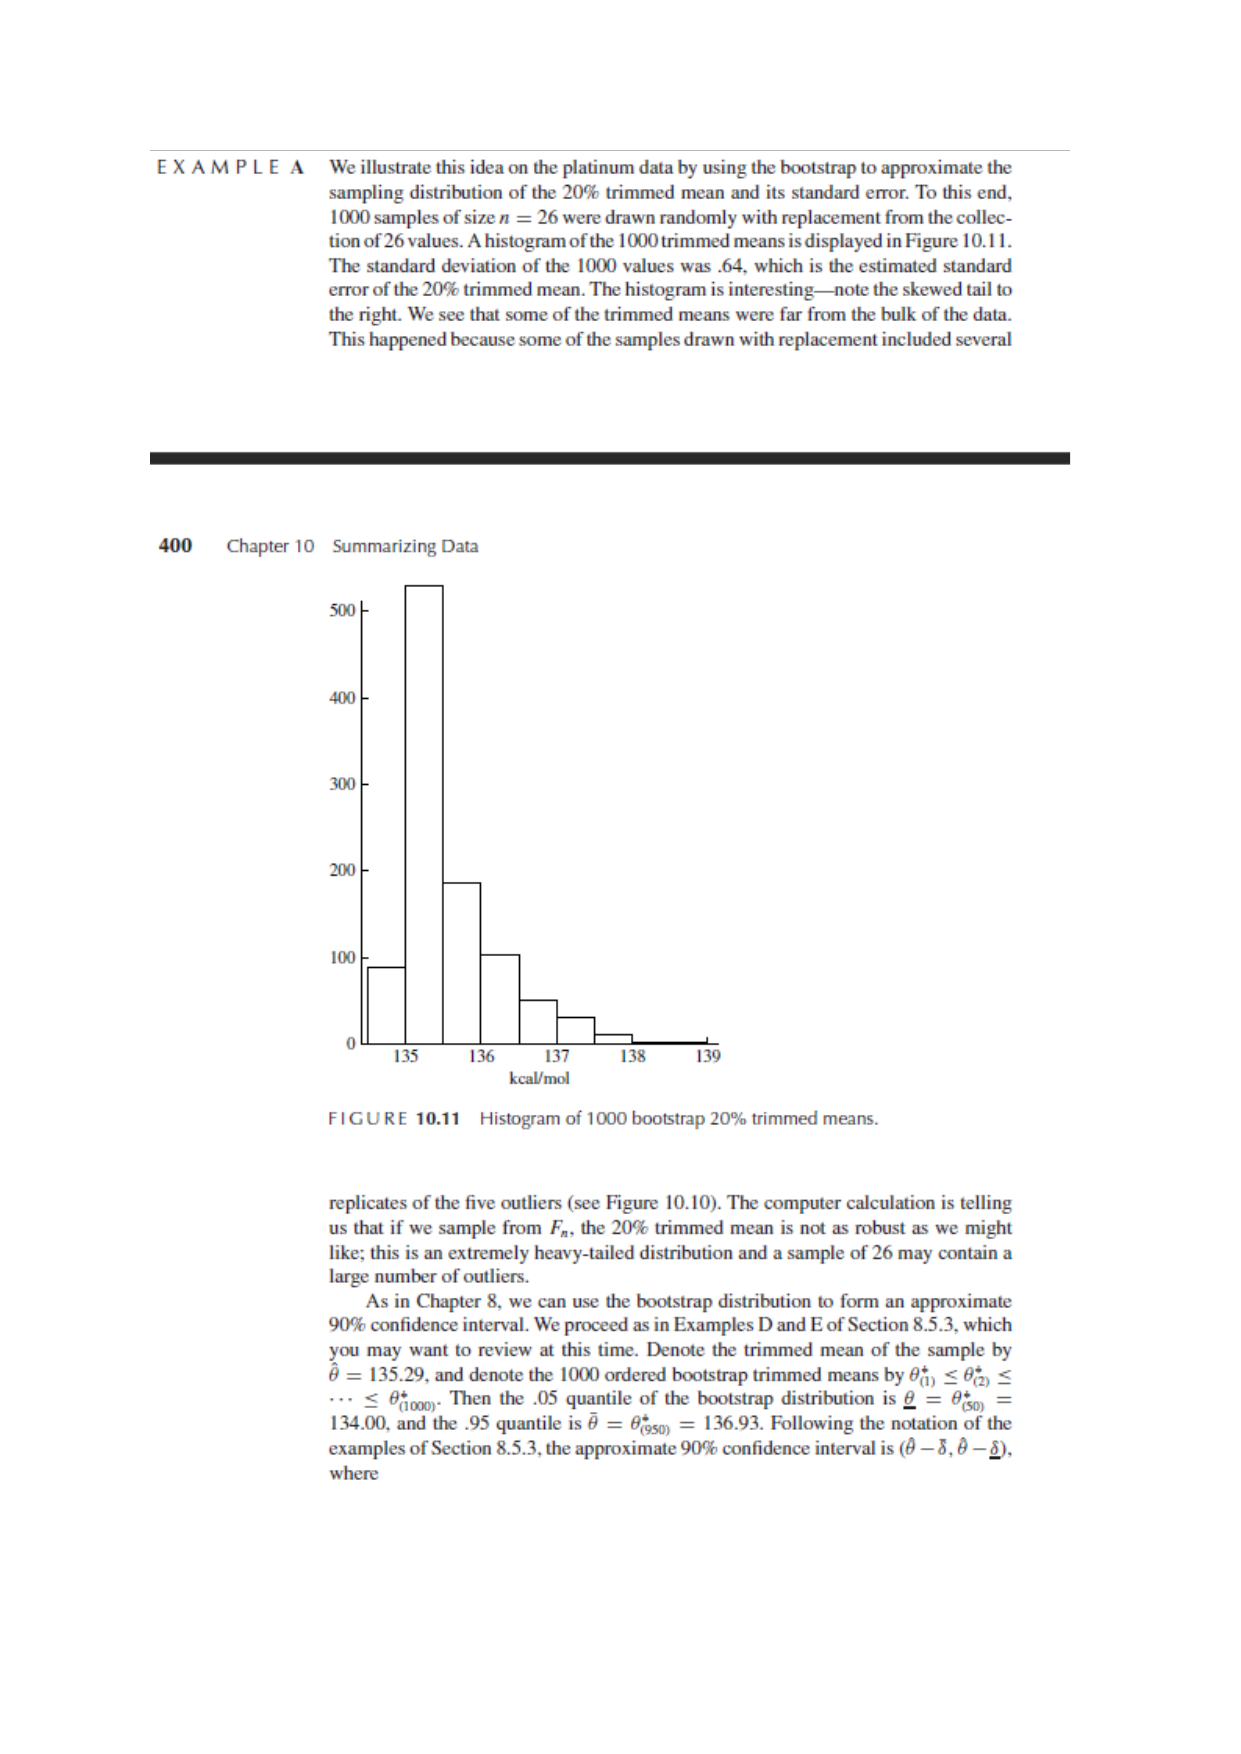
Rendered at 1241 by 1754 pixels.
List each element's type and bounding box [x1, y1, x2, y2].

picture [150, 150, 1071, 1494]
